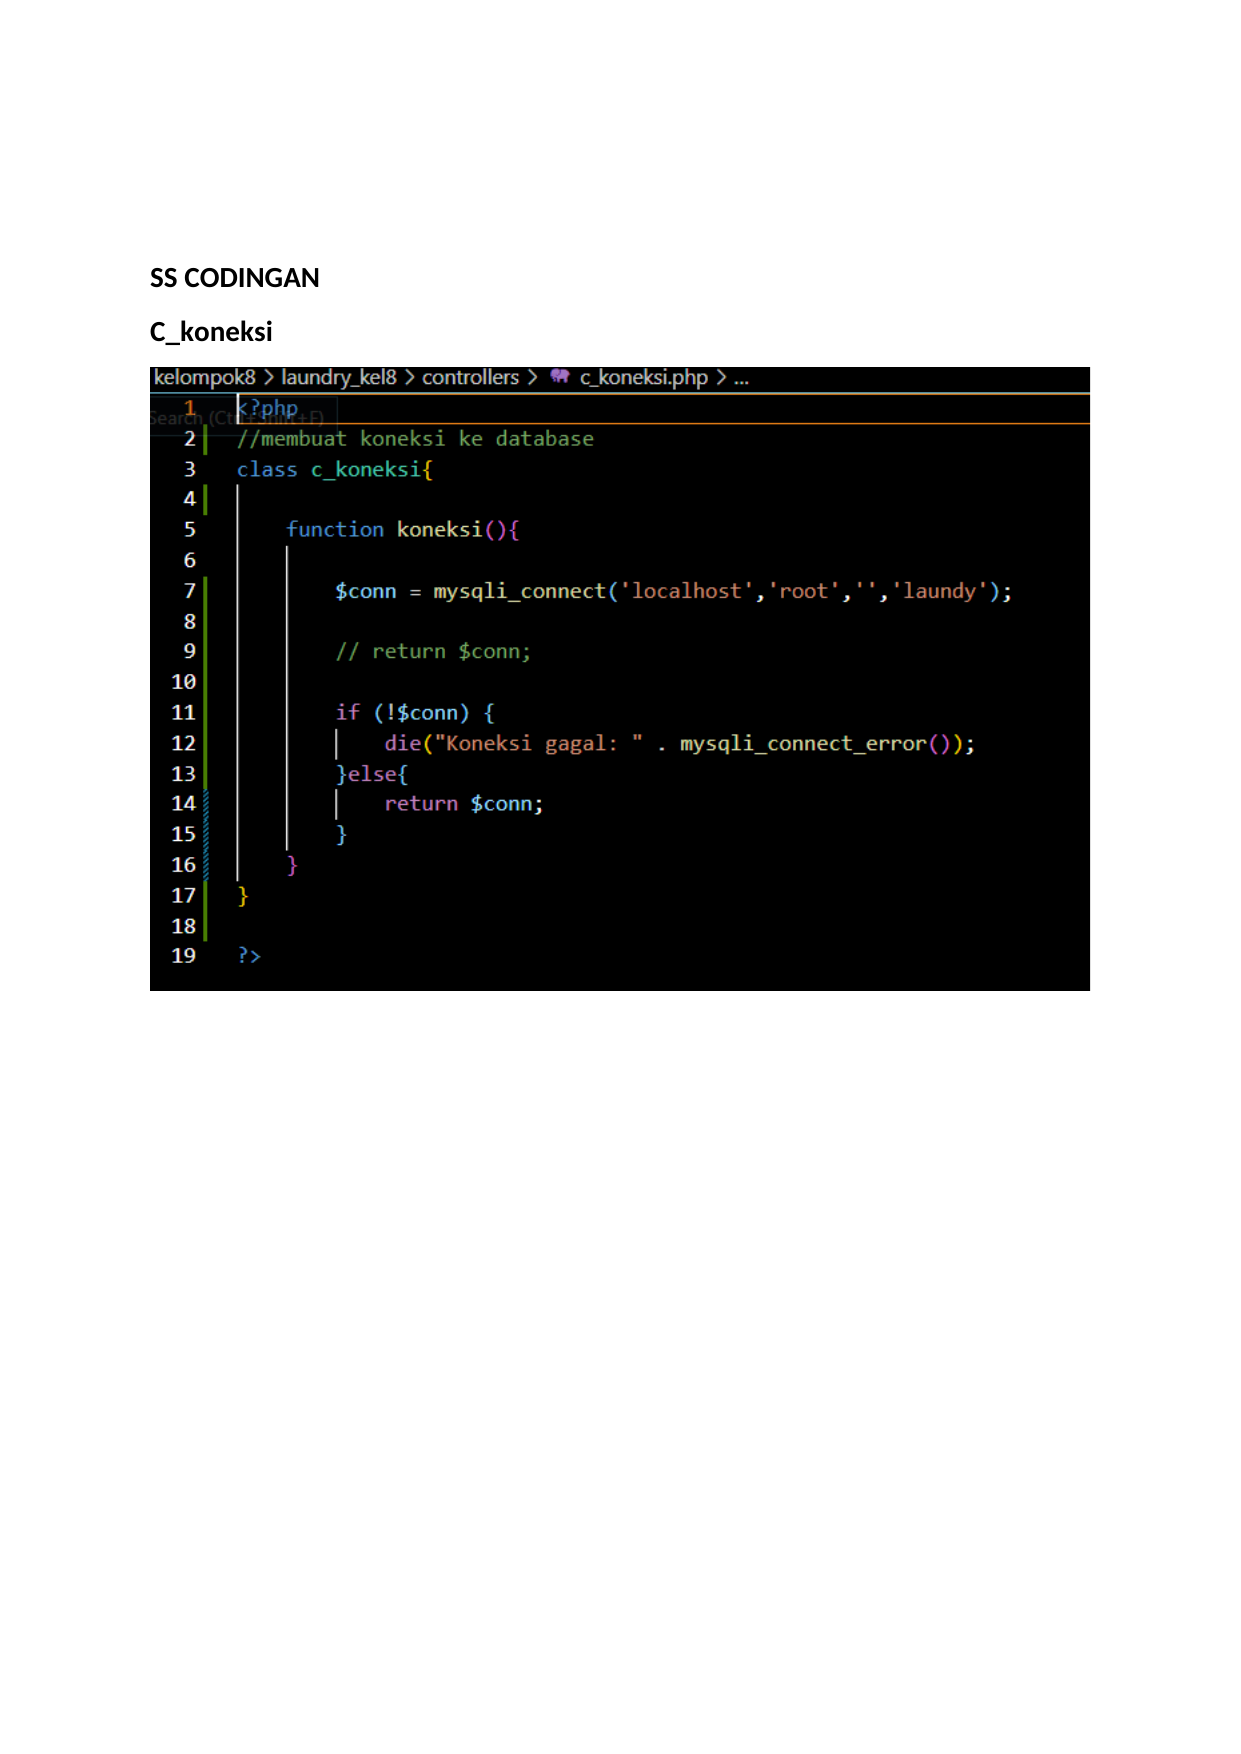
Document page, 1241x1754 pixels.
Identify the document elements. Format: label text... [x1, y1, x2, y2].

picture [150, 367, 1091, 991]
text SS CODINGAN [150, 259, 1090, 294]
text C_koneksi [150, 313, 1090, 349]
